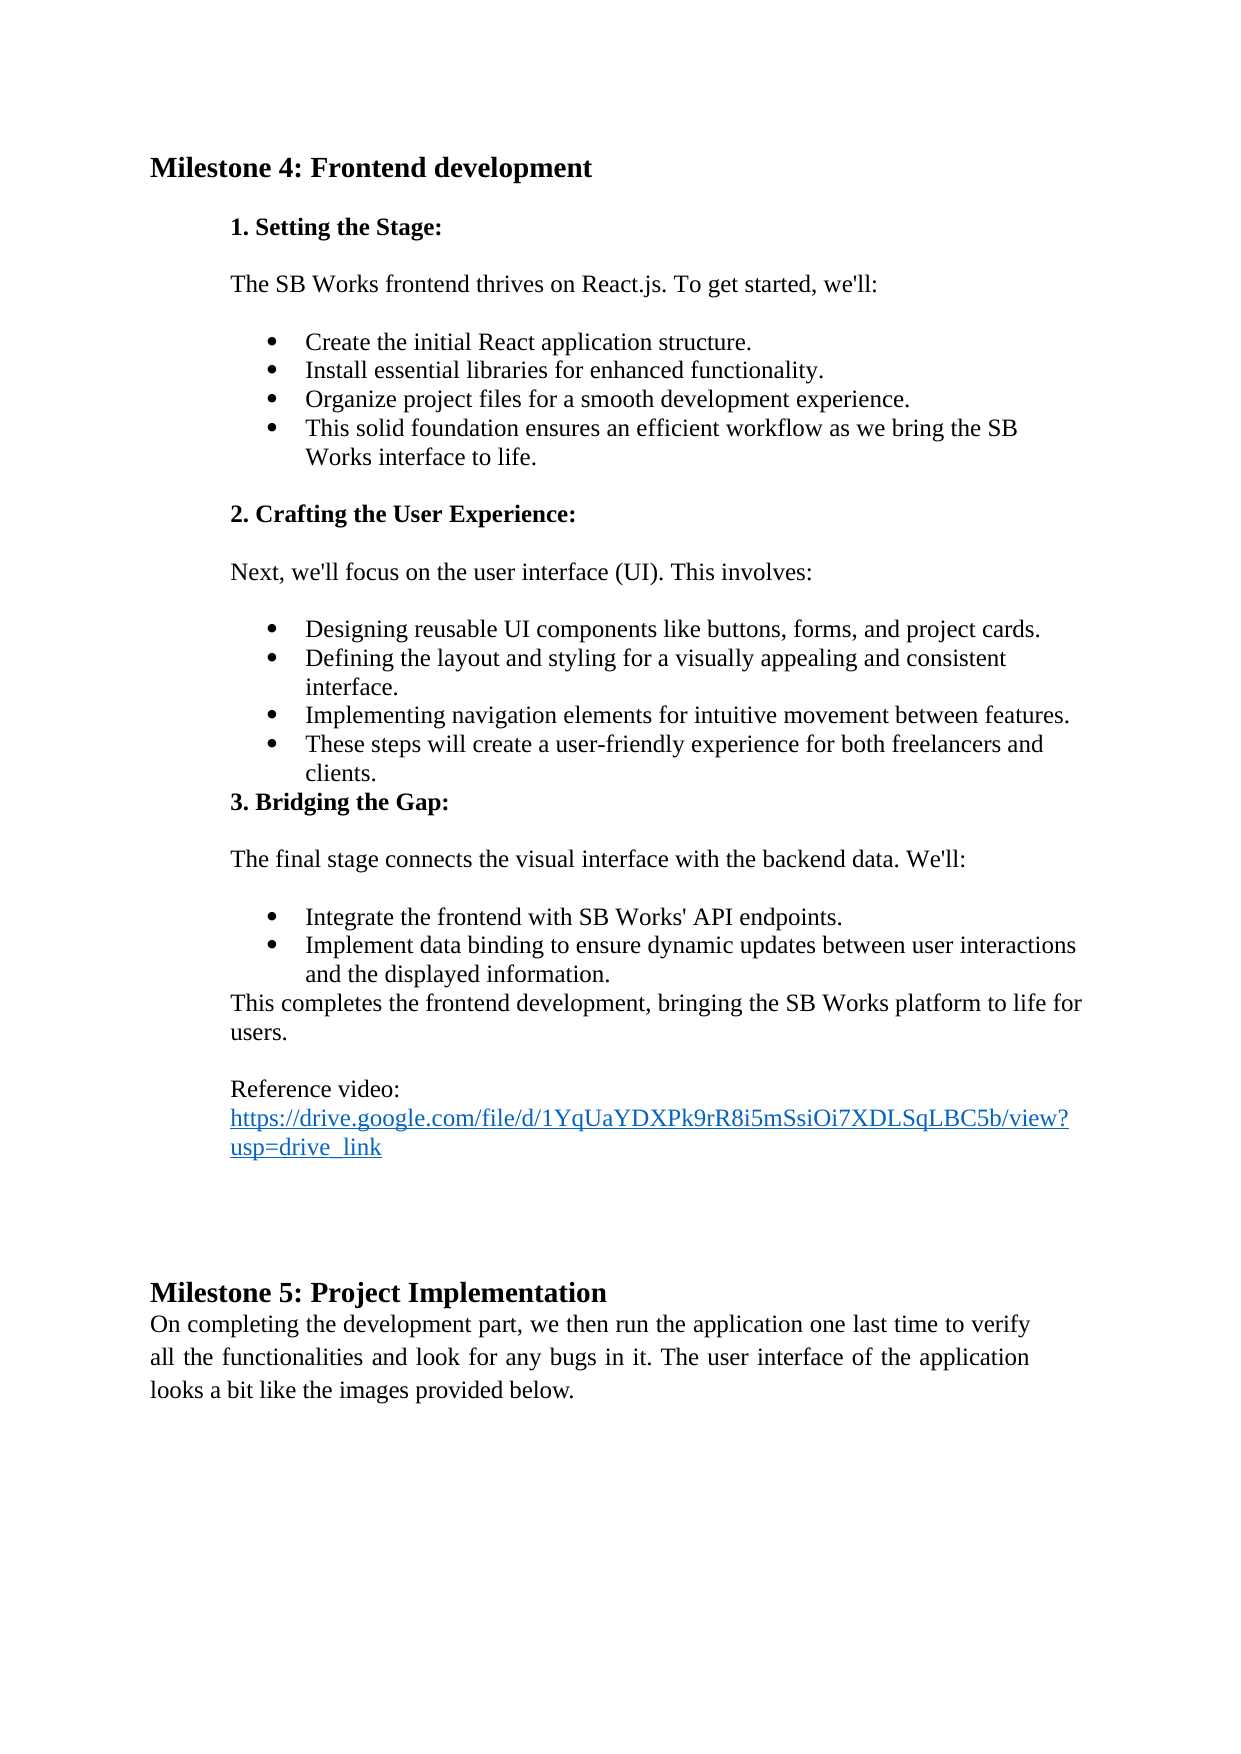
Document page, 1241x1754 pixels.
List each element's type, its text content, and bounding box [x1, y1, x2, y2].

list Install essential libraries for enhanced functionality. [268, 355, 1090, 384]
list Create the initial React application structure. [268, 327, 1090, 355]
list The final stage connects the visual interface with the backend data. We'll: [230, 844, 1090, 873]
list 3. Bridging the Gap: [230, 787, 1090, 815]
list This solid foundation ensures an efficient workflow as we bring the SB Works interface to life. [268, 413, 1090, 470]
list Implementing navigation elements for intuitive movement between features. [268, 700, 1090, 729]
list Defining the layout and styling for a visually appealing and consistent interface. [268, 643, 1090, 700]
list The SB Works frontend thrives on React.js. To get started, we'll: [230, 269, 1090, 298]
list This completes the frontend development, bringing the SB Works platform to life for users. [230, 988, 1090, 1045]
list Organize project files for a smooth development experience. [268, 384, 1090, 413]
list Implement data binding to ensure dynamic updates between user interactions and the displayed information. [268, 930, 1090, 988]
list Next, we'll focus on the user interface (UI). This involves: [230, 557, 1090, 585]
list These steps will create a user-friendly experience for both freelancers and clients. [268, 729, 1090, 787]
list Integrate the frontend with SB Works' API endpoints. [268, 902, 1090, 930]
text Milestone 4: Frontend development [150, 150, 1090, 183]
list 2. Crafting the User Experience: [230, 499, 1090, 528]
list Designing reusable UI components like buttons, forms, and project cards. [268, 614, 1090, 643]
list Reference video: https://drive.google.com/file/d/1YqUaYDXPk9rR8i5mSsiOi7XDLSqLBC5b/view?usp=drive_link [230, 1074, 1090, 1160]
text Milestone 5: Project Implementation [150, 1275, 1090, 1309]
list 1. Setting the Stage: [230, 212, 1090, 240]
text On completing the development part, we then run the application one last time to verify all the functionalities and look for any bugs in it. The user interface of the application looks a bit like the images provided below. [150, 1309, 1031, 1404]
